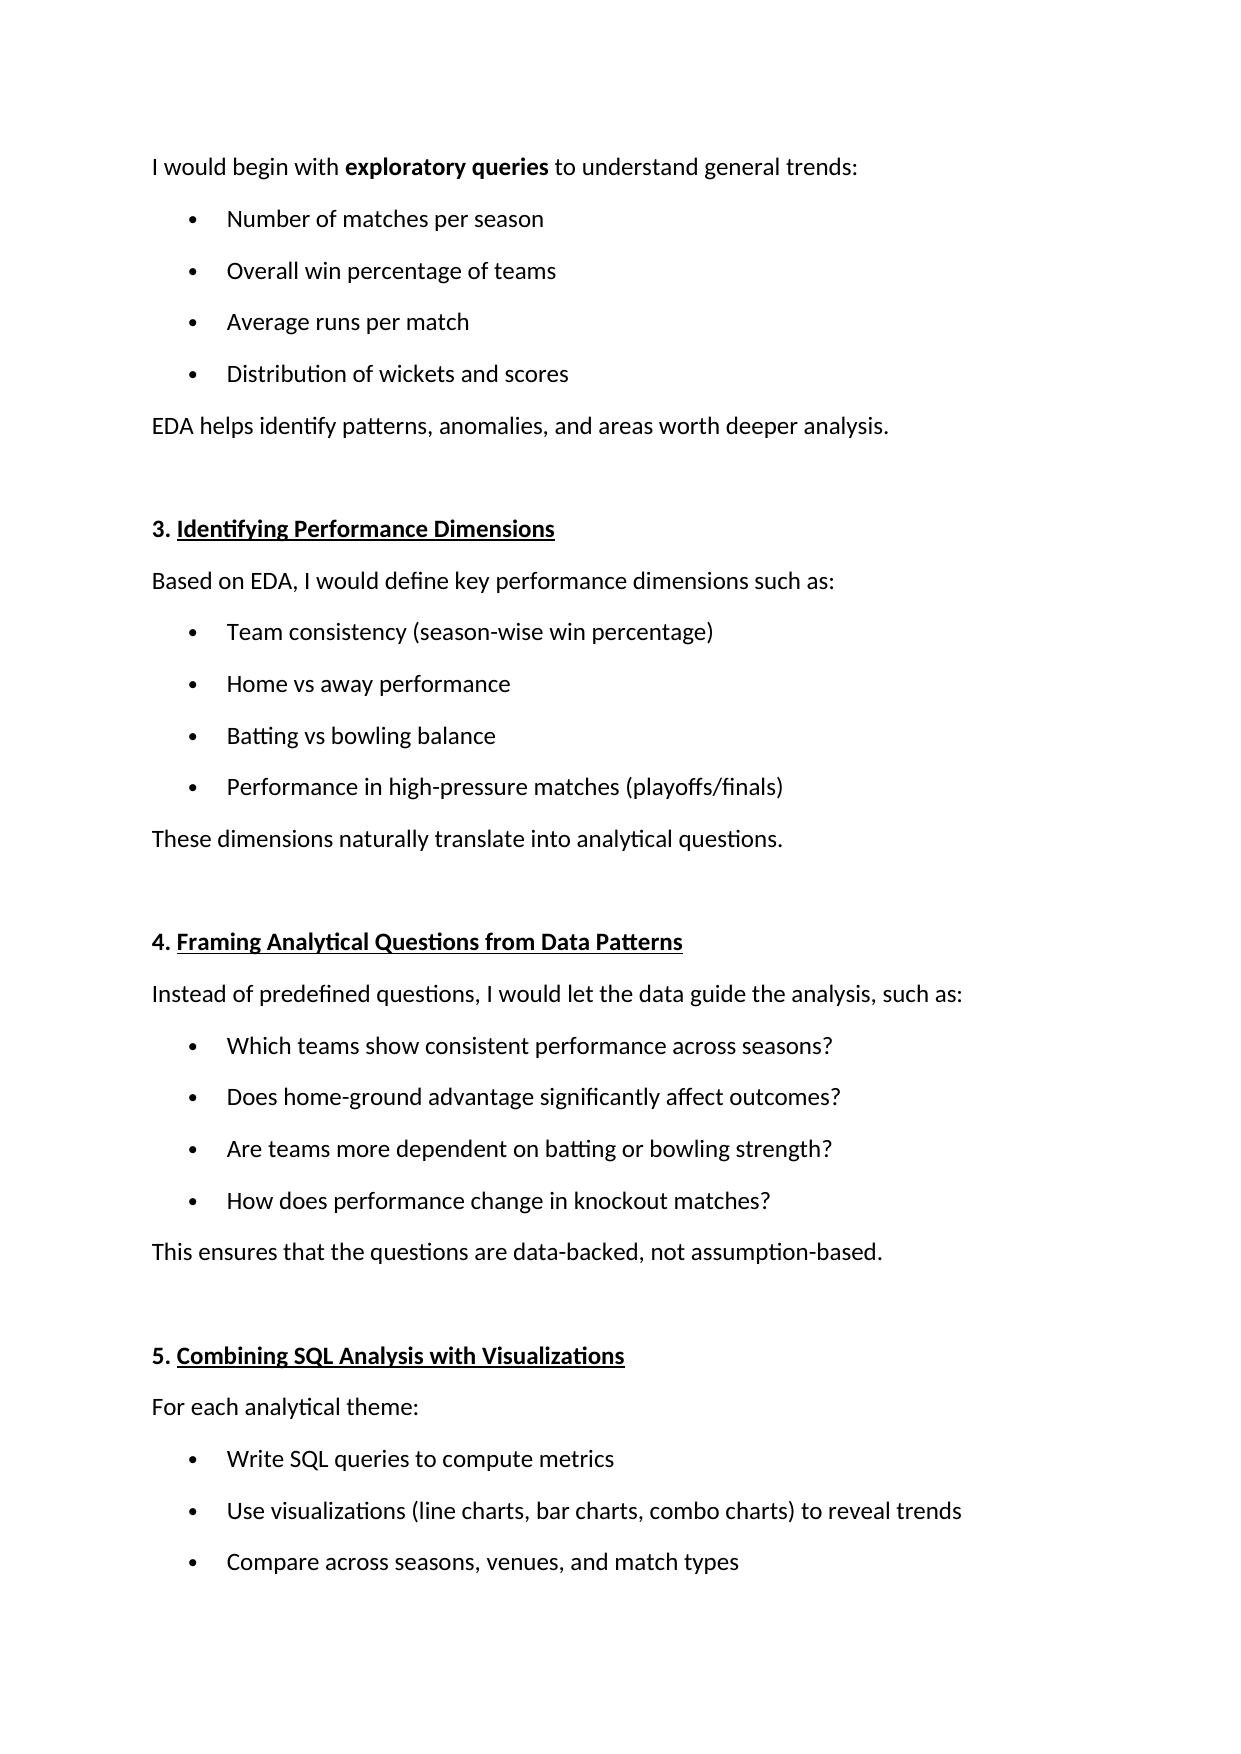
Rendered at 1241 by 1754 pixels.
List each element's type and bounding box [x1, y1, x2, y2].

table_cell [150, 150, 1213, 1599]
